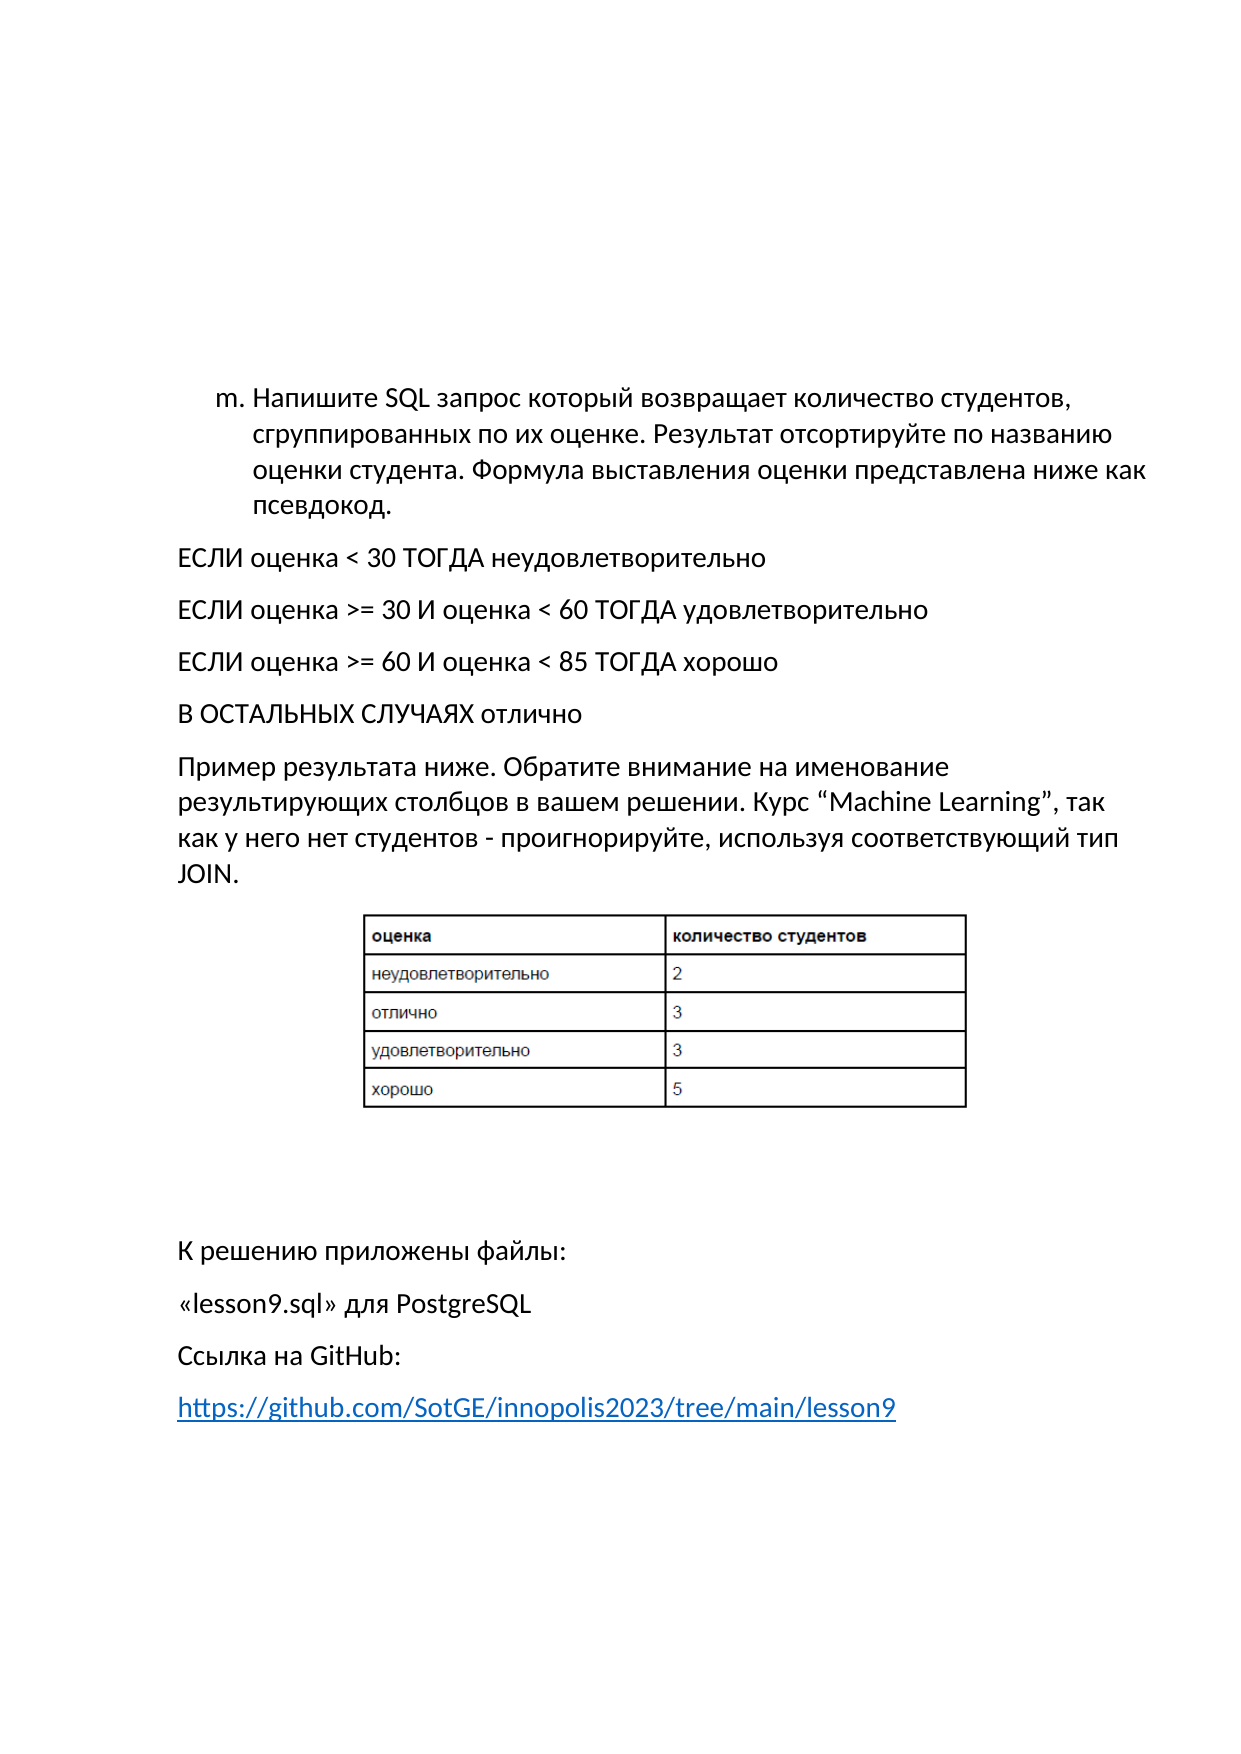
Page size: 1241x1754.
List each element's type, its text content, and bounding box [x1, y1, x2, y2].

picture [358, 907, 971, 1112]
list Напишите SQL запрос который возвращает количество студентов, сгруппированных по их оценке. Результат отсортируйте по названию оценки студента. Формула выставления оценки представлена ниже как псевдокод. [215, 379, 1152, 522]
text https://github.com/SotGE/innopolis2023/tree/main/lesson9 [177, 1389, 1152, 1425]
text Ссылка на GitHub: [177, 1337, 1152, 1373]
text ЕСЛИ оценка < 30 ТОГДА неудовлетворительно [177, 539, 1152, 574]
text В ОСТАЛЬНЫХ СЛУЧАЯХ отлично [177, 696, 1152, 731]
text ЕСЛИ оценка >= 30 И оценка < 60 ТОГДА удовлетворительно [177, 591, 1152, 627]
text Пример результата ниже. Обратите внимание на именование результирующих столбцов в вашем решении. Курс “Machine Learning”, так как у него нет студентов - проигнорируйте, используя соответствующий тип JOIN. [177, 748, 1152, 890]
text К решению приложены файлы: [177, 1232, 1152, 1268]
text «lesson9.sql» для PostgreSQL [177, 1285, 1152, 1320]
text ЕСЛИ оценка >= 60 И оценка < 85 ТОГДА хорошо [177, 643, 1152, 679]
